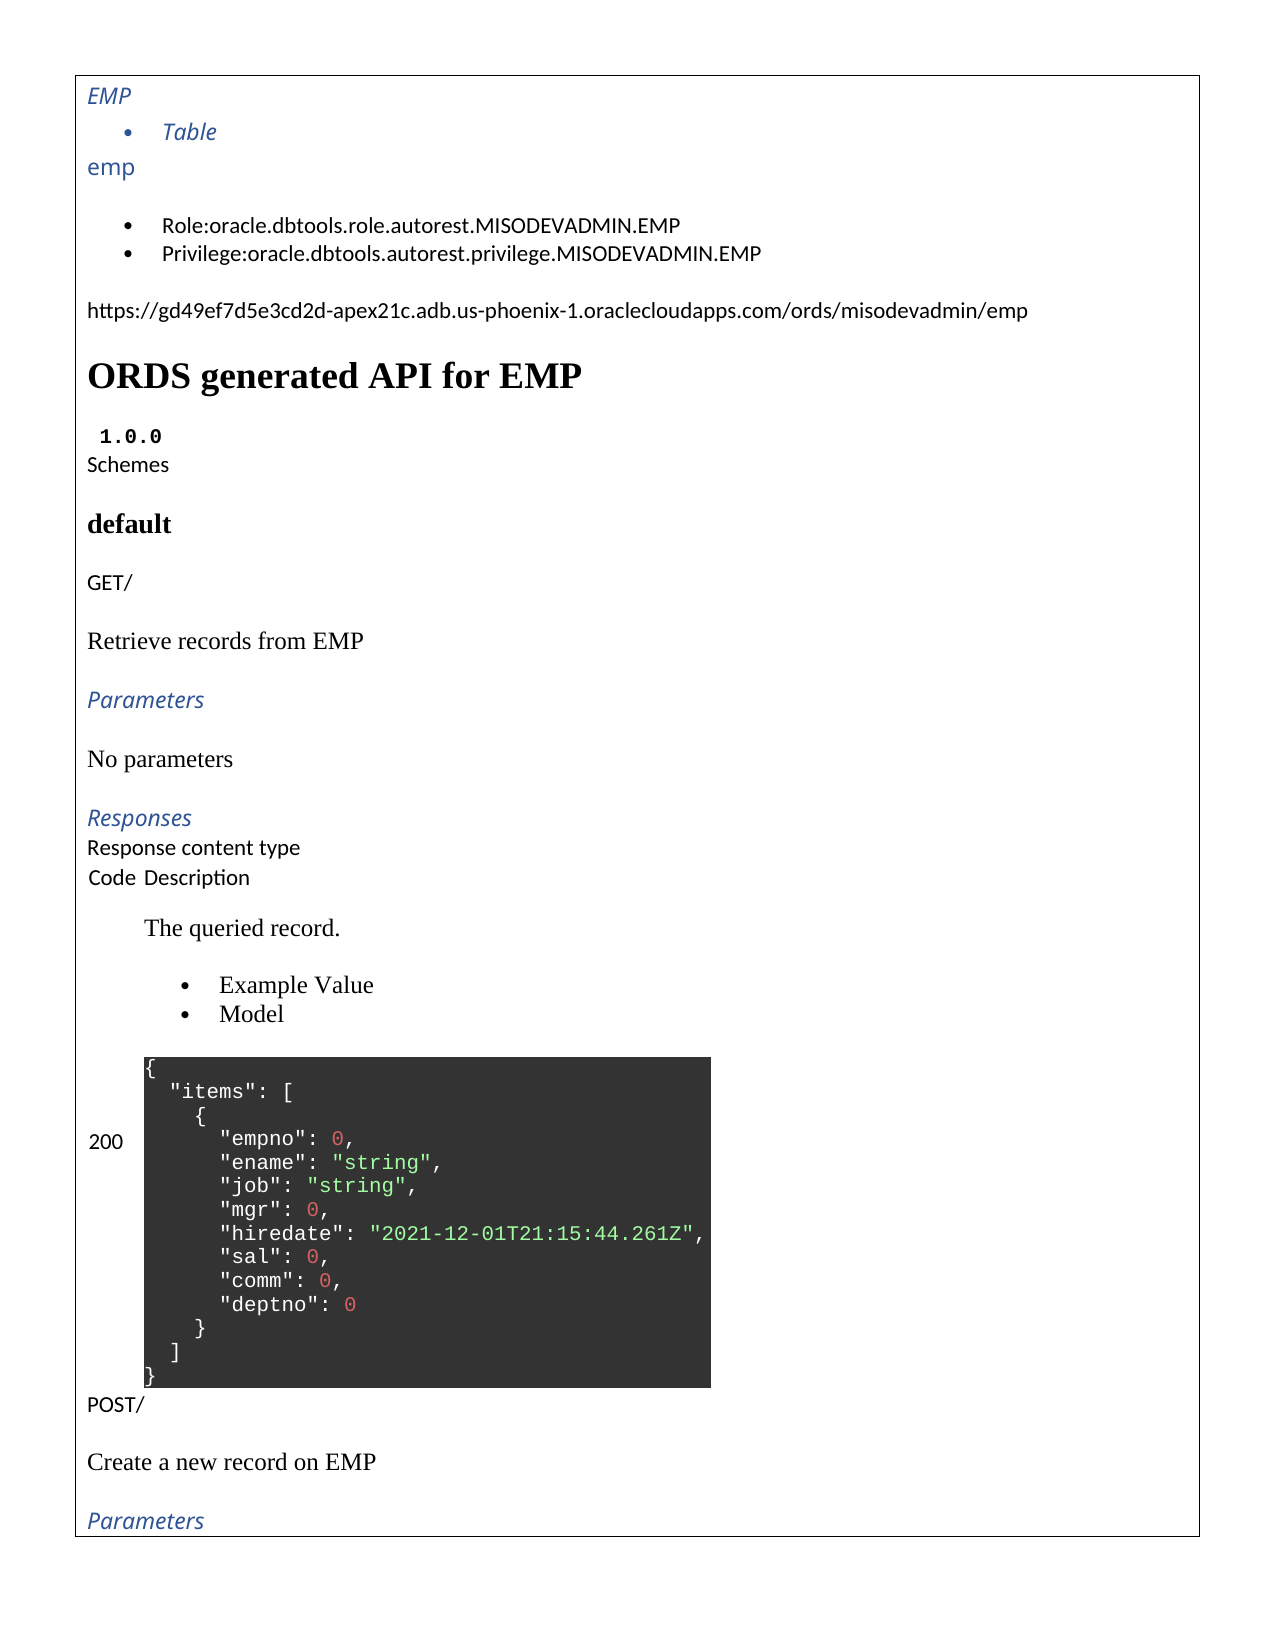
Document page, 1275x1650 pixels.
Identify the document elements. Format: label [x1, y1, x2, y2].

table_header [76, 76, 1199, 1536]
